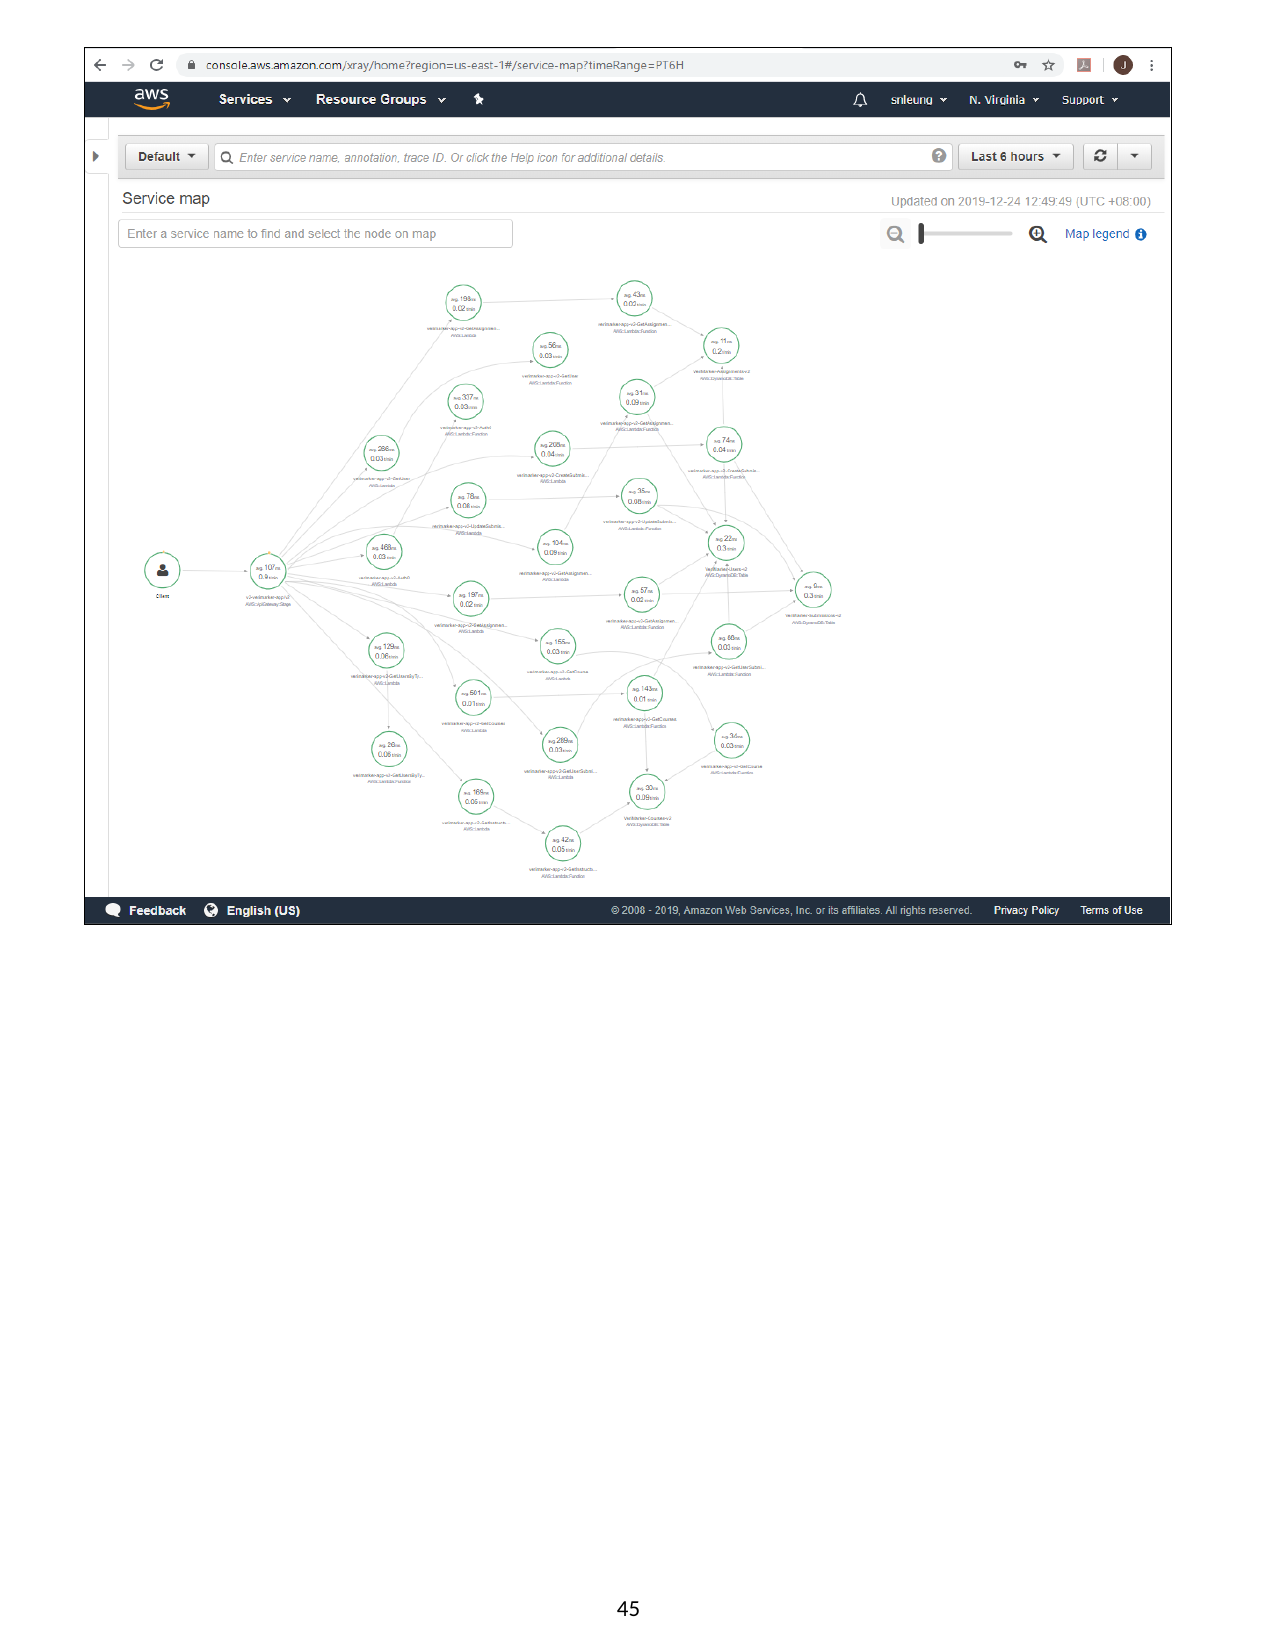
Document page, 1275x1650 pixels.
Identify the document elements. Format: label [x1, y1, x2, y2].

picture [85, 48, 1171, 924]
